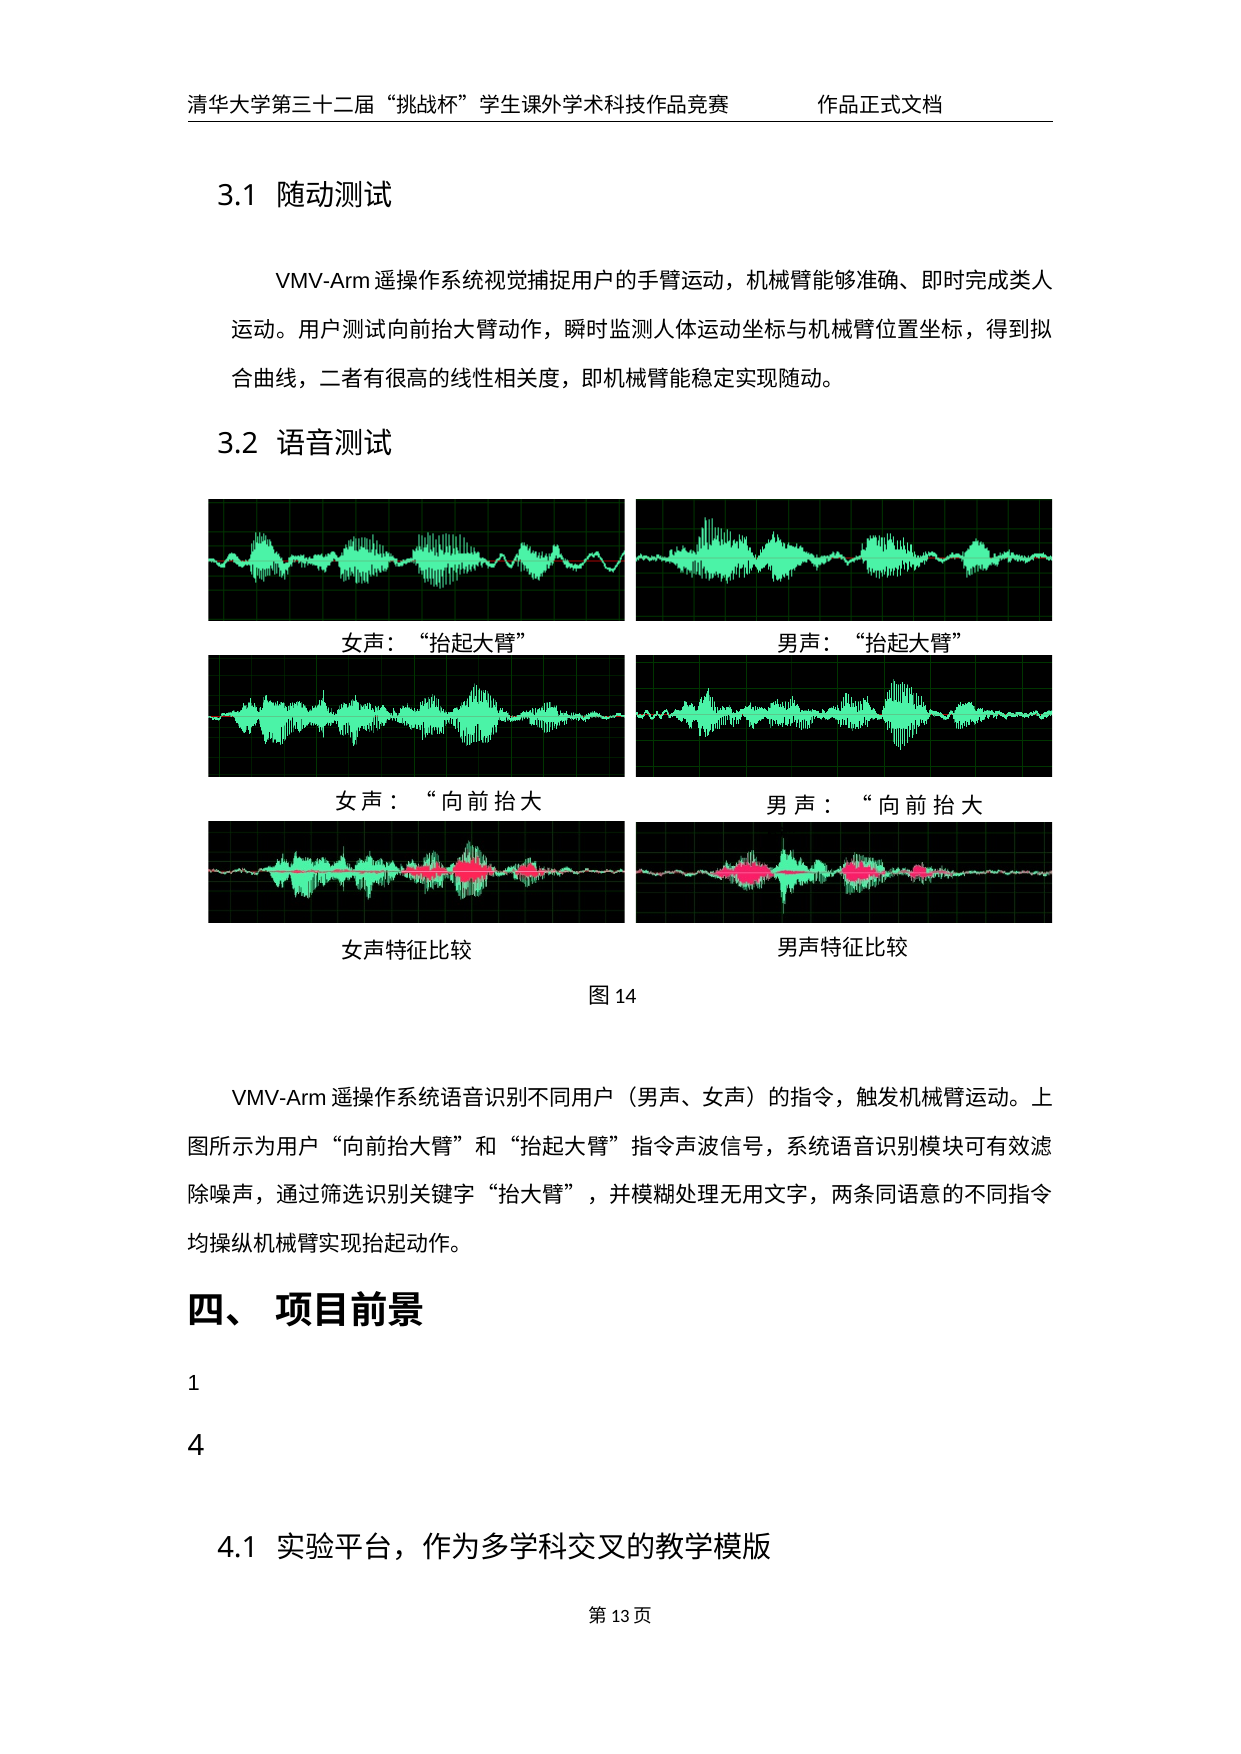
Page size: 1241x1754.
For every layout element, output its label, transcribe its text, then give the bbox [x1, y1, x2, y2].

picture [208, 655, 625, 777]
list 语音测试 [217, 408, 1053, 473]
picture [208, 499, 625, 621]
list VMV-Arm遥操作系统视觉捕捉用户的手臂运动，机械臂能够准确、即时完成类人运动。用户测试向前抬大臂动作，瞬时监测人体运动坐标与机械臂位置坐标，得到拟合曲线，二者有很高的线性相关度，即机械臂能稳定实现随动。 [232, 263, 1053, 393]
picture [208, 821, 625, 923]
list 实验平台，作为多学科交叉的教学模版 [217, 1512, 1053, 1577]
list 随动测试 [217, 160, 1053, 225]
picture [635, 822, 1053, 923]
list 项目前景 [187, 1274, 1053, 1339]
picture [635, 655, 1053, 777]
picture [635, 499, 1053, 621]
